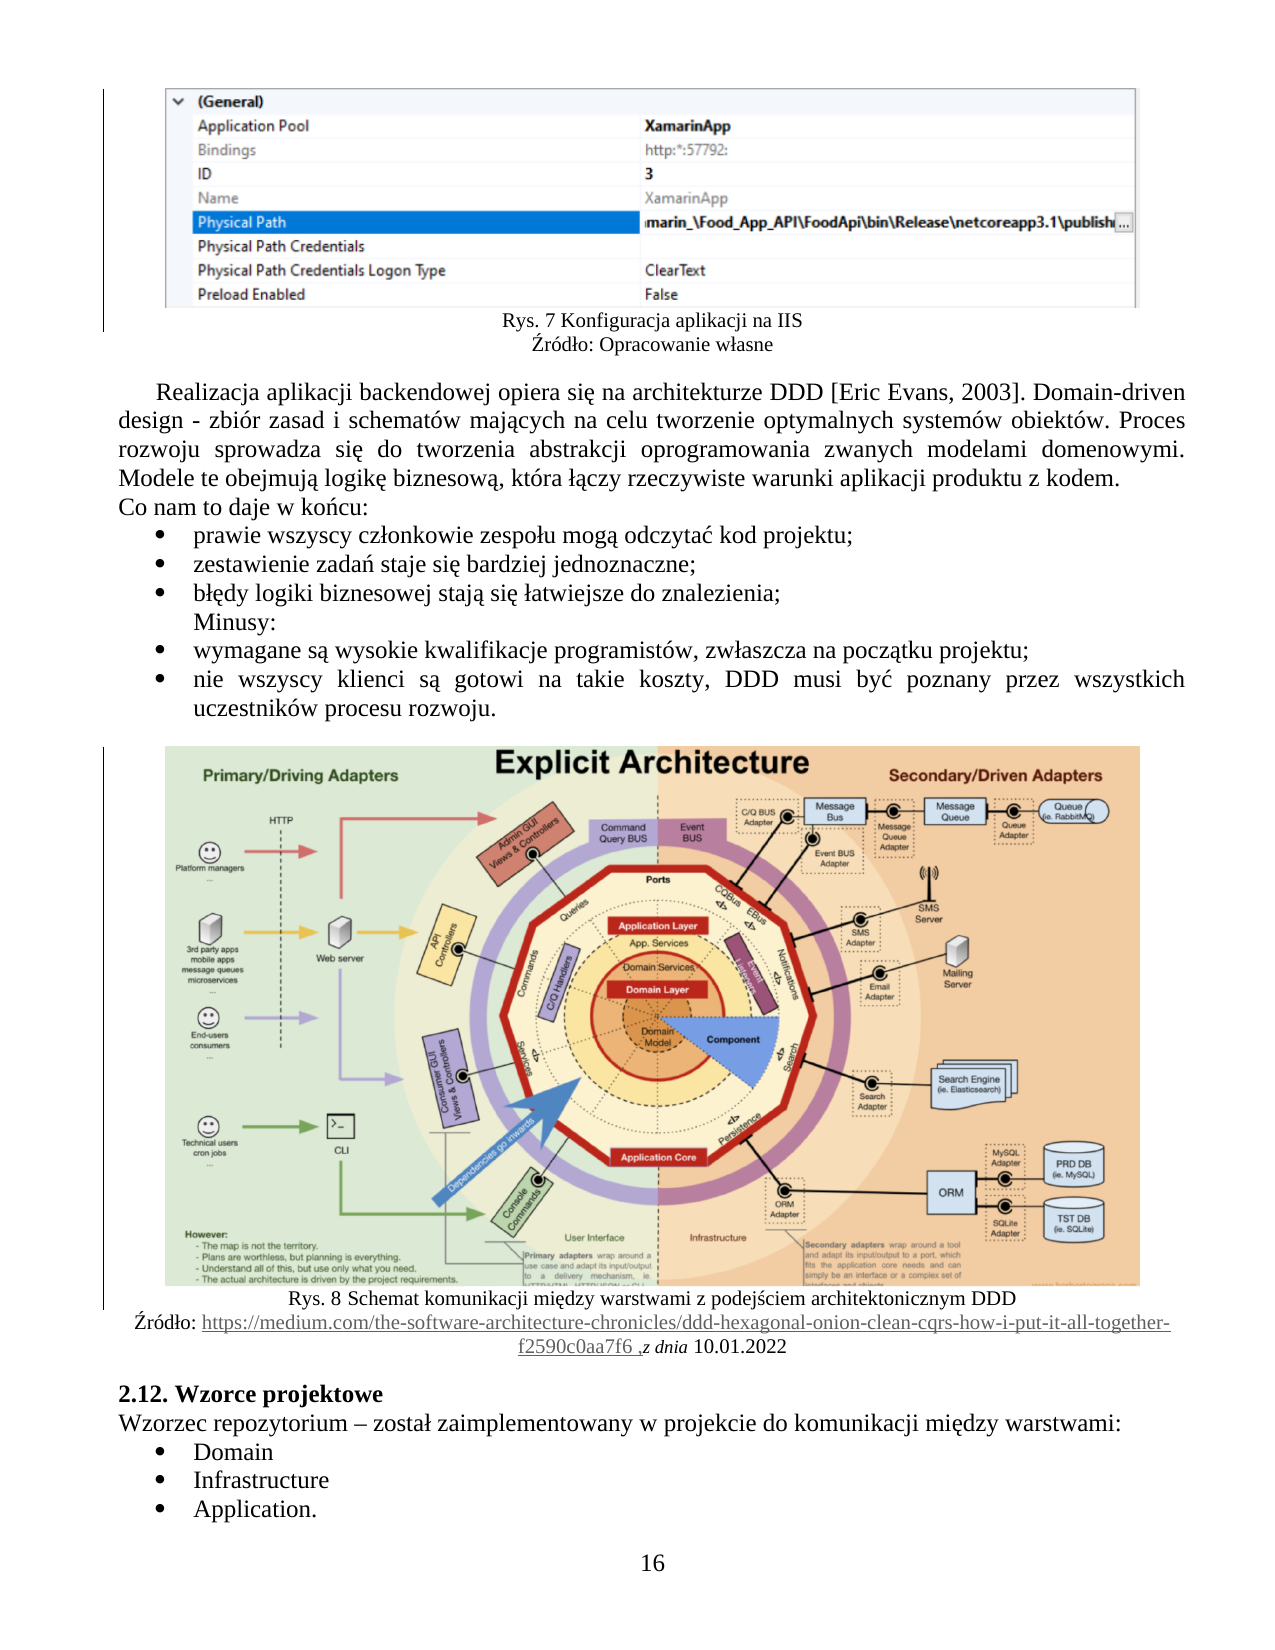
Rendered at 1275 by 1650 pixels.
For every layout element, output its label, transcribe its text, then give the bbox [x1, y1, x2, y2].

list nie wszyscy klienci są gotowi na takie koszty, DDD musi być poznany przez wszystkich uczestników procesu rozwoju. [156, 664, 1186, 722]
list błędy logiki biznesowej stają się łatwiejsze do znalezienia; [156, 578, 1186, 607]
list wymagane są wysokie kwalifikacje programistów, zwłaszcza na początku projektu; [156, 635, 1186, 664]
list zestawienie zadań staje się bardziej jednoznaczne; [156, 549, 1186, 578]
list prawie wszyscy członkowie zespołu mogą odczytać kod projektu; [156, 520, 1186, 549]
list Infrastructure [156, 1465, 1186, 1494]
text Rys. 8 Schemat komunikacji między warstwami z podejściem architektonicznym DDD Źródło: https://medium.com/the-software-architecture-chronicles/ddd-hexagonal-onion-clean-cqrs-how-i-put-it-all-together-f2590c0aa7f6 ,z dnia 10.01.2022 [118, 1286, 1186, 1358]
text Rys. 7 Konfiguracja aplikacji na IIS Źródło: Opracowanie własne [118, 308, 1186, 356]
text Wzorzec repozytorium – został zaimplementowany w projekcie do komunikacji między warstwami: [118, 1408, 1186, 1437]
subtitle Wzorce projektowe [118, 1379, 1186, 1408]
picture [164, 746, 1140, 1287]
text Co nam to daje w końcu: [118, 492, 1186, 520]
text Minusy: [193, 607, 1186, 635]
picture [164, 88, 1140, 308]
list Application. [156, 1494, 1186, 1523]
text Realizacja aplikacji backendowej opiera się na architekturze DDD [Eric Evans, 2003]. Domain-driven design - zbiór zasad i schematów mających na celu tworzenie optymalnych systemów obiektów. Proces rozwoju sprowadza się do tworzenia abstrakcji oprogramowania zwanych modelami domenowymi. Modele te obejmują logikę biznesową, która łączy rzeczywiste warunki aplikacji produktu z kodem. [118, 377, 1186, 492]
list Domain [156, 1437, 1186, 1465]
